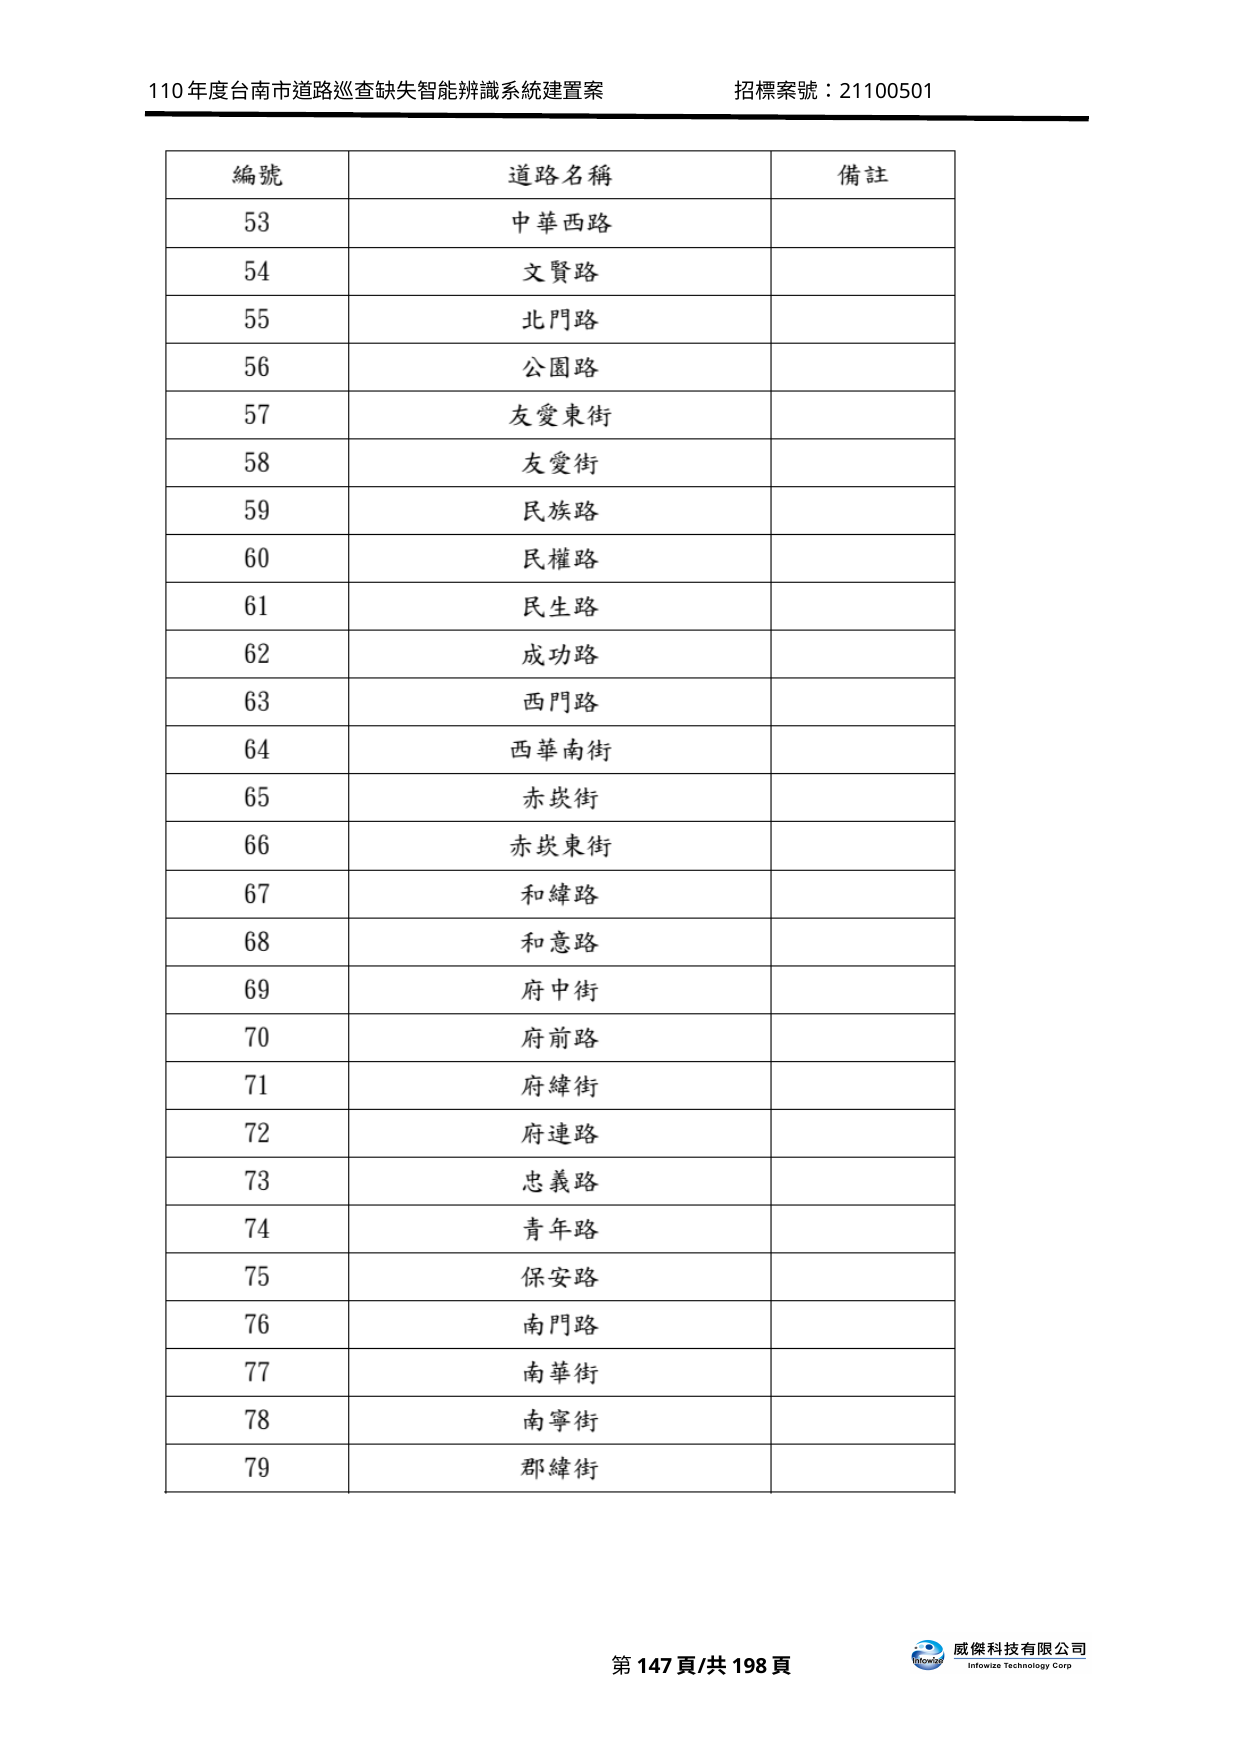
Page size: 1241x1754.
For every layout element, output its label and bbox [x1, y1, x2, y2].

picture [162, 147, 959, 1497]
picture [910, 1632, 1093, 1674]
